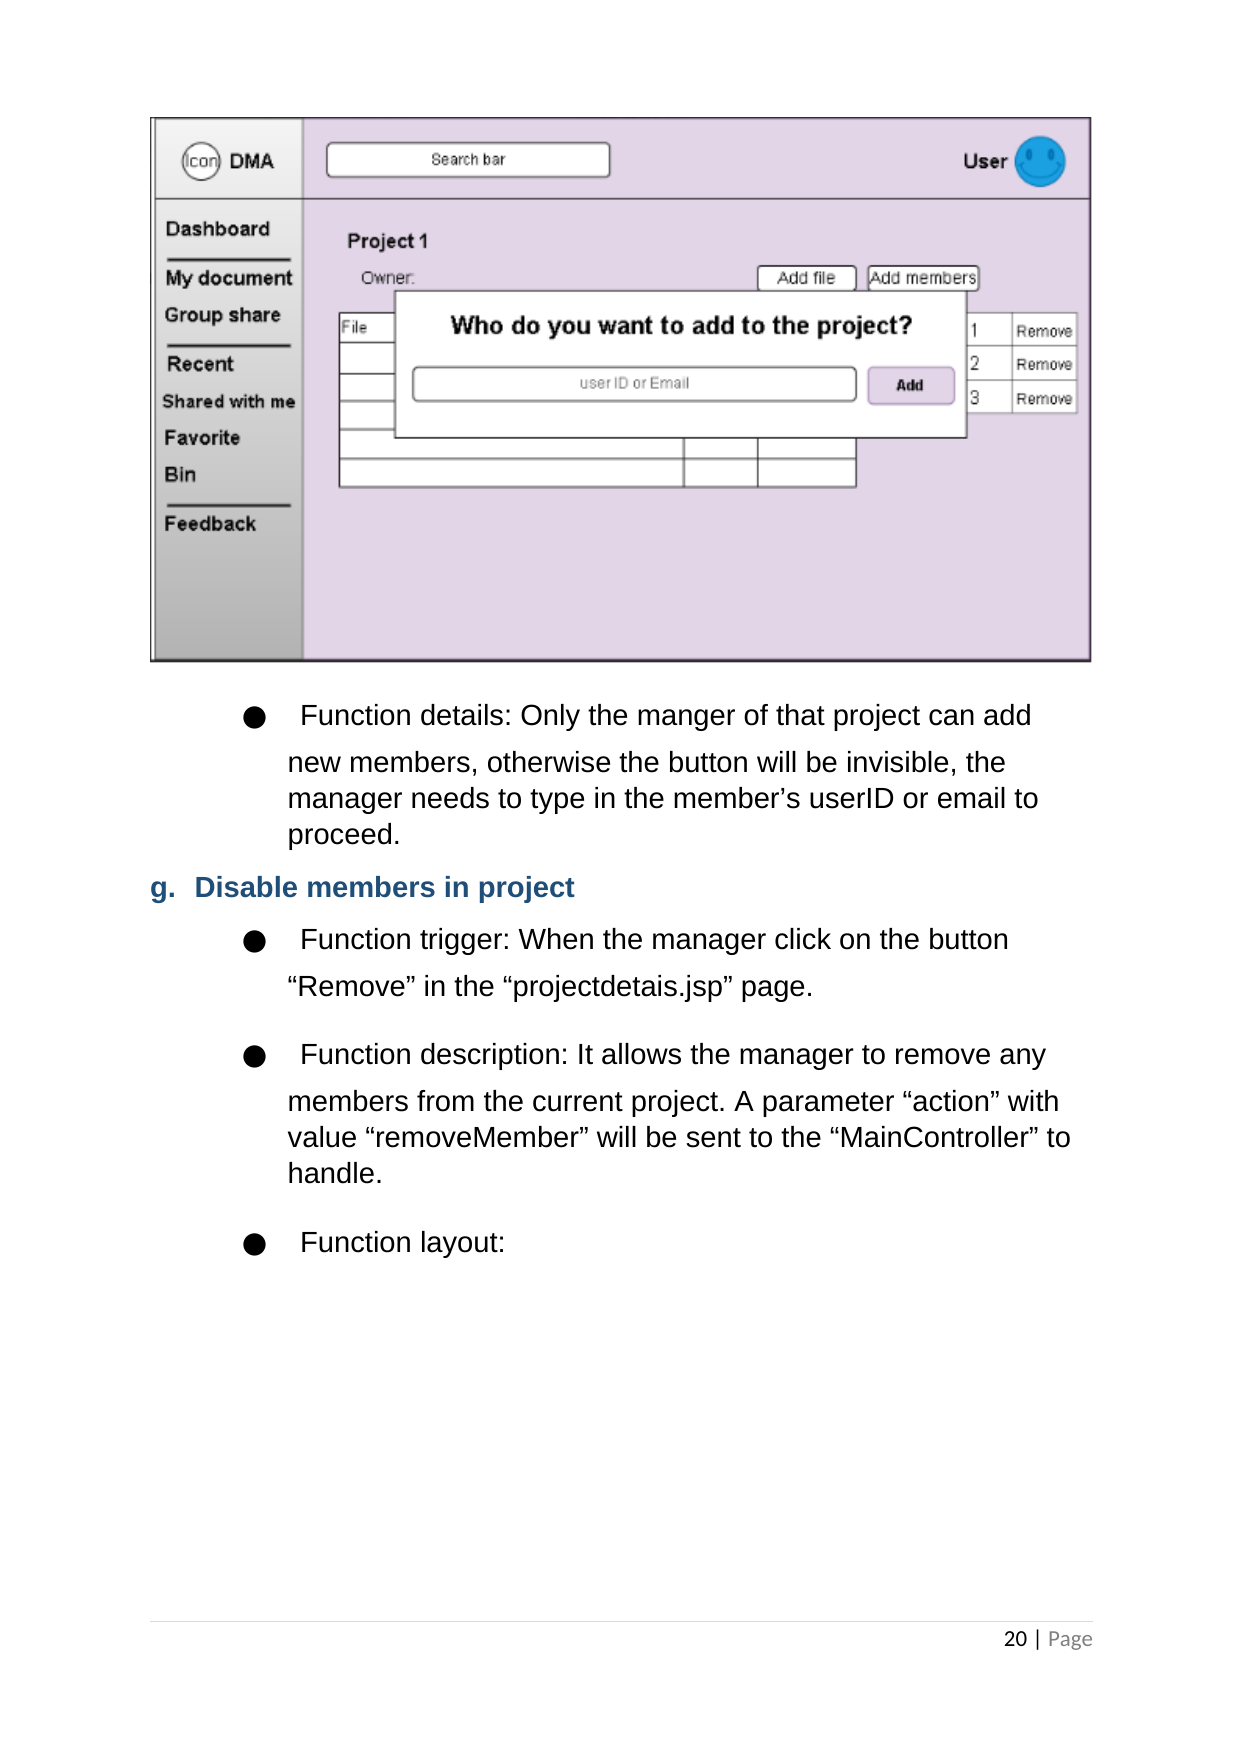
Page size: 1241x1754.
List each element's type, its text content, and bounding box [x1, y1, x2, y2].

list Function trigger: When the manager click on the button “Remove” in the “projectdetais.jsp” page. [242, 906, 1093, 1002]
subtitle Disable members in project [150, 870, 1093, 904]
list Function details: Only the manger of that project can add new members, otherwise the button will be invisible, the manager needs to type in the member’s userID or email to proceed. [242, 683, 1093, 851]
list Function description: It allows the manager to remove any members from the current project. A parameter “action” with value “removeMember” will be sent to the “MainController” to handle. [242, 1021, 1093, 1190]
picture [150, 117, 1093, 664]
list Function layout: [242, 1209, 1093, 1269]
